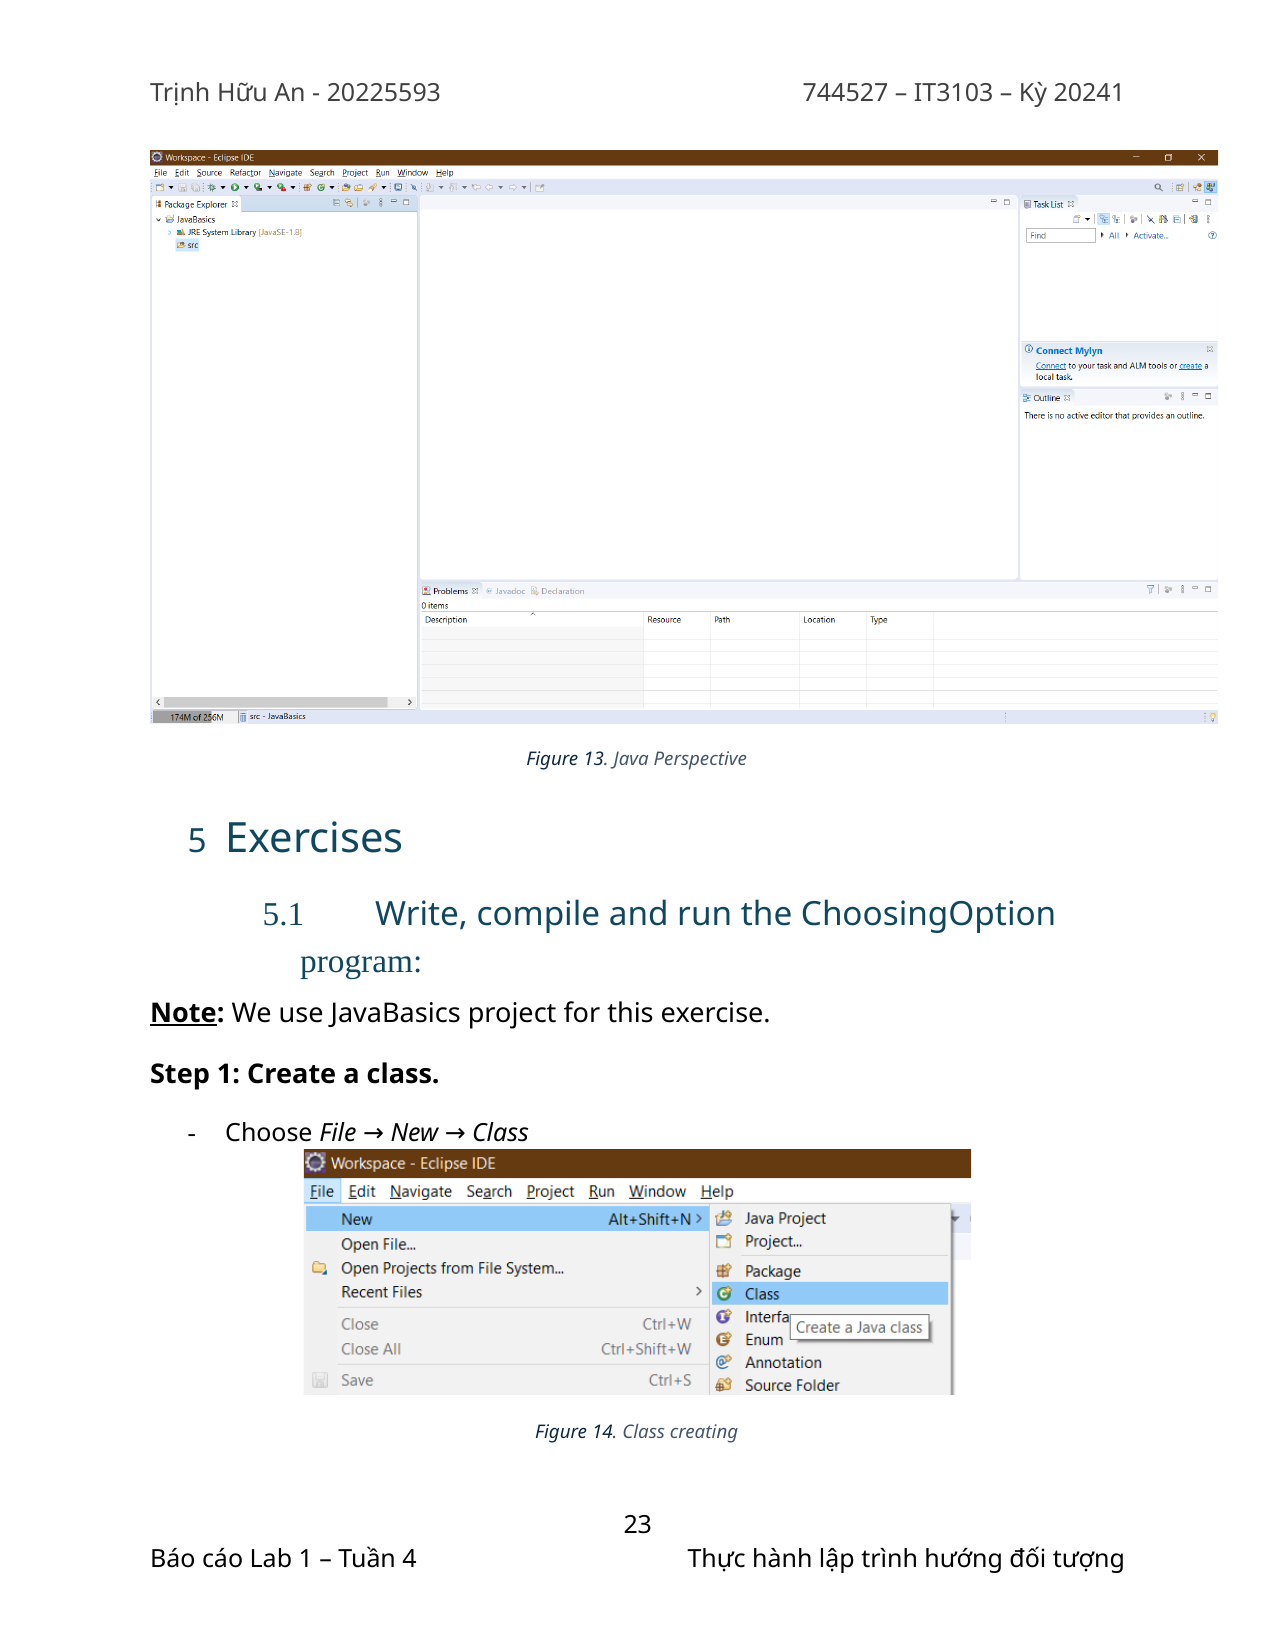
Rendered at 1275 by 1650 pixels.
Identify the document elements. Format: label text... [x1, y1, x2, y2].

picture [150, 150, 1219, 724]
text Note: We use JavaBasics project for this exercise. [150, 993, 1125, 1030]
subtitle Write, compile and run the ChoosingOption program: [262, 890, 1125, 979]
picture [303, 1149, 972, 1395]
subtitle Exercises [187, 808, 1125, 865]
text Step 1: Create a class. [150, 1054, 1125, 1091]
list Choose [187, 1115, 1125, 1149]
